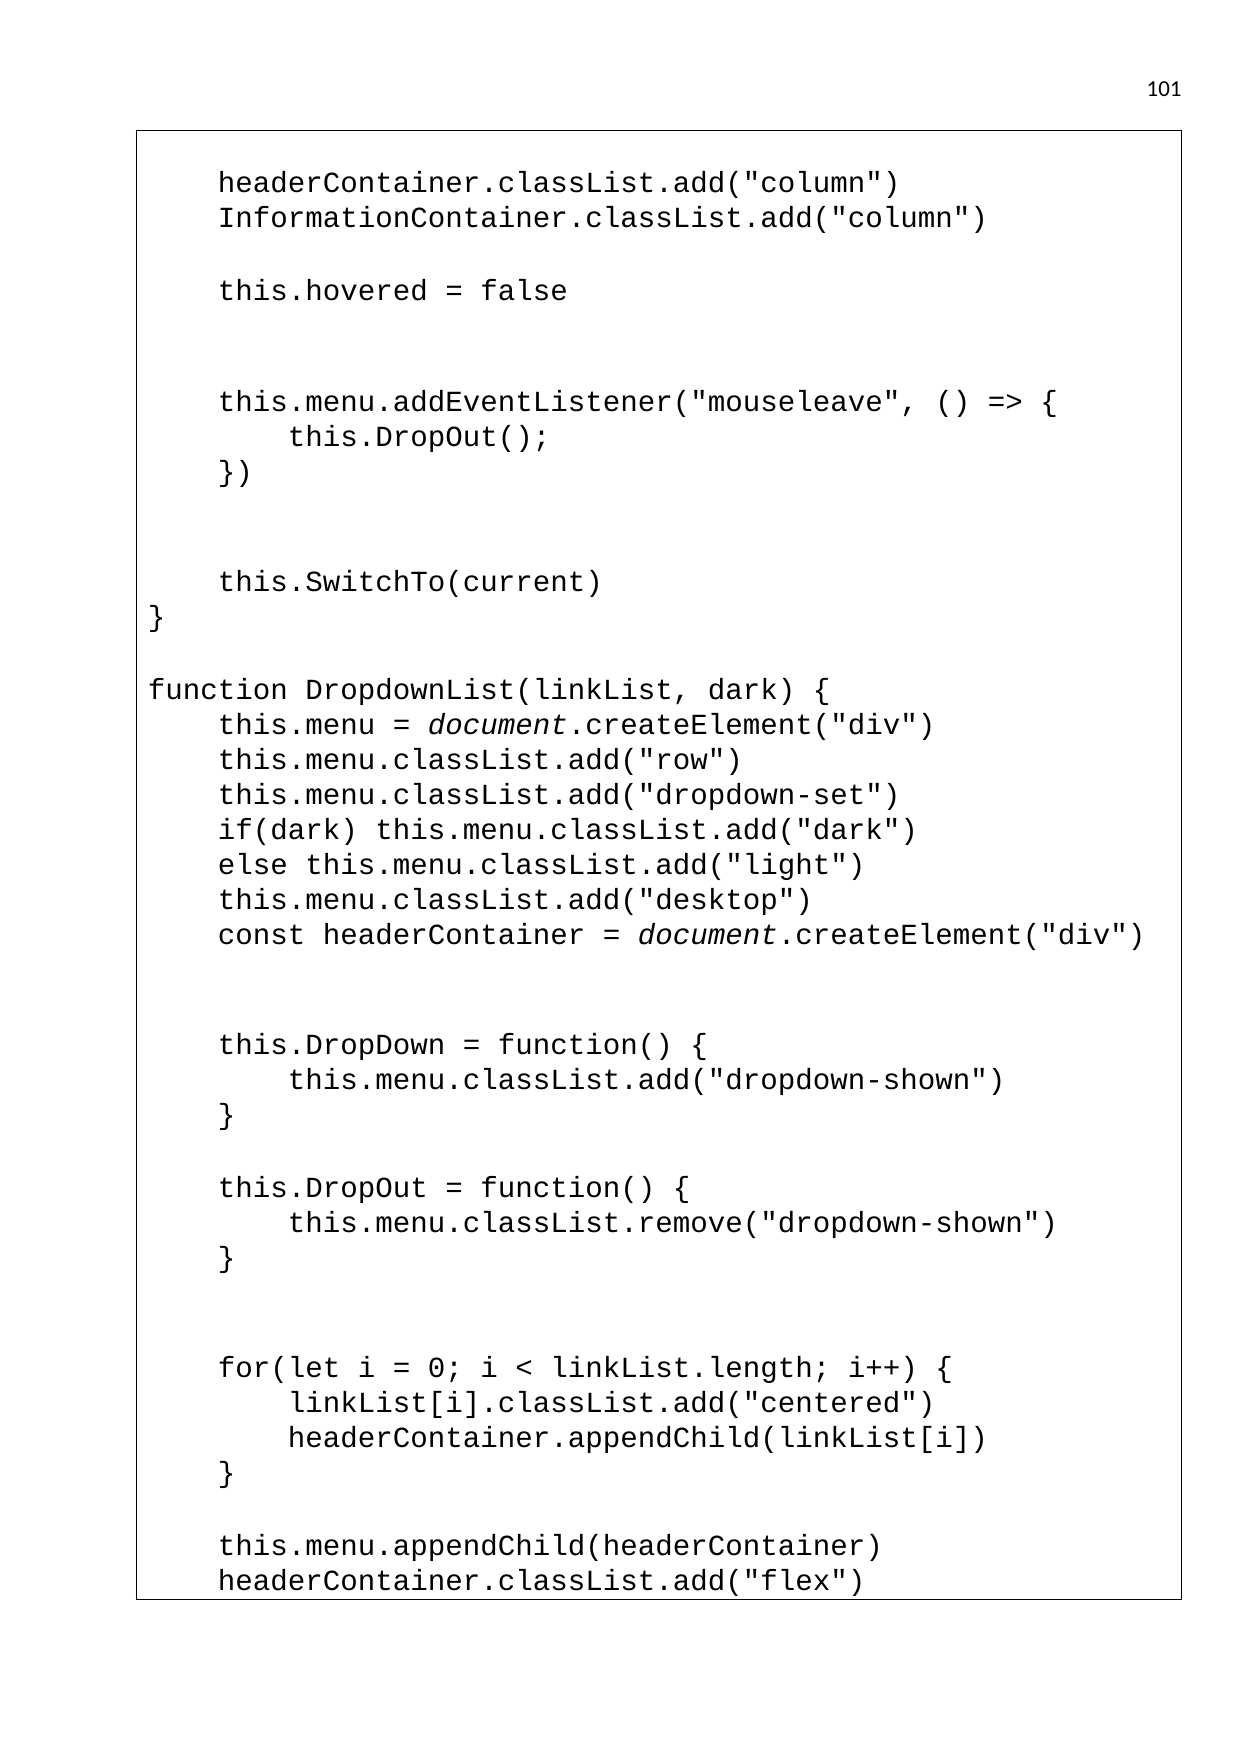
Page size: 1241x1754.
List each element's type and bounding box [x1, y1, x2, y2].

table_header [137, 131, 1181, 1599]
